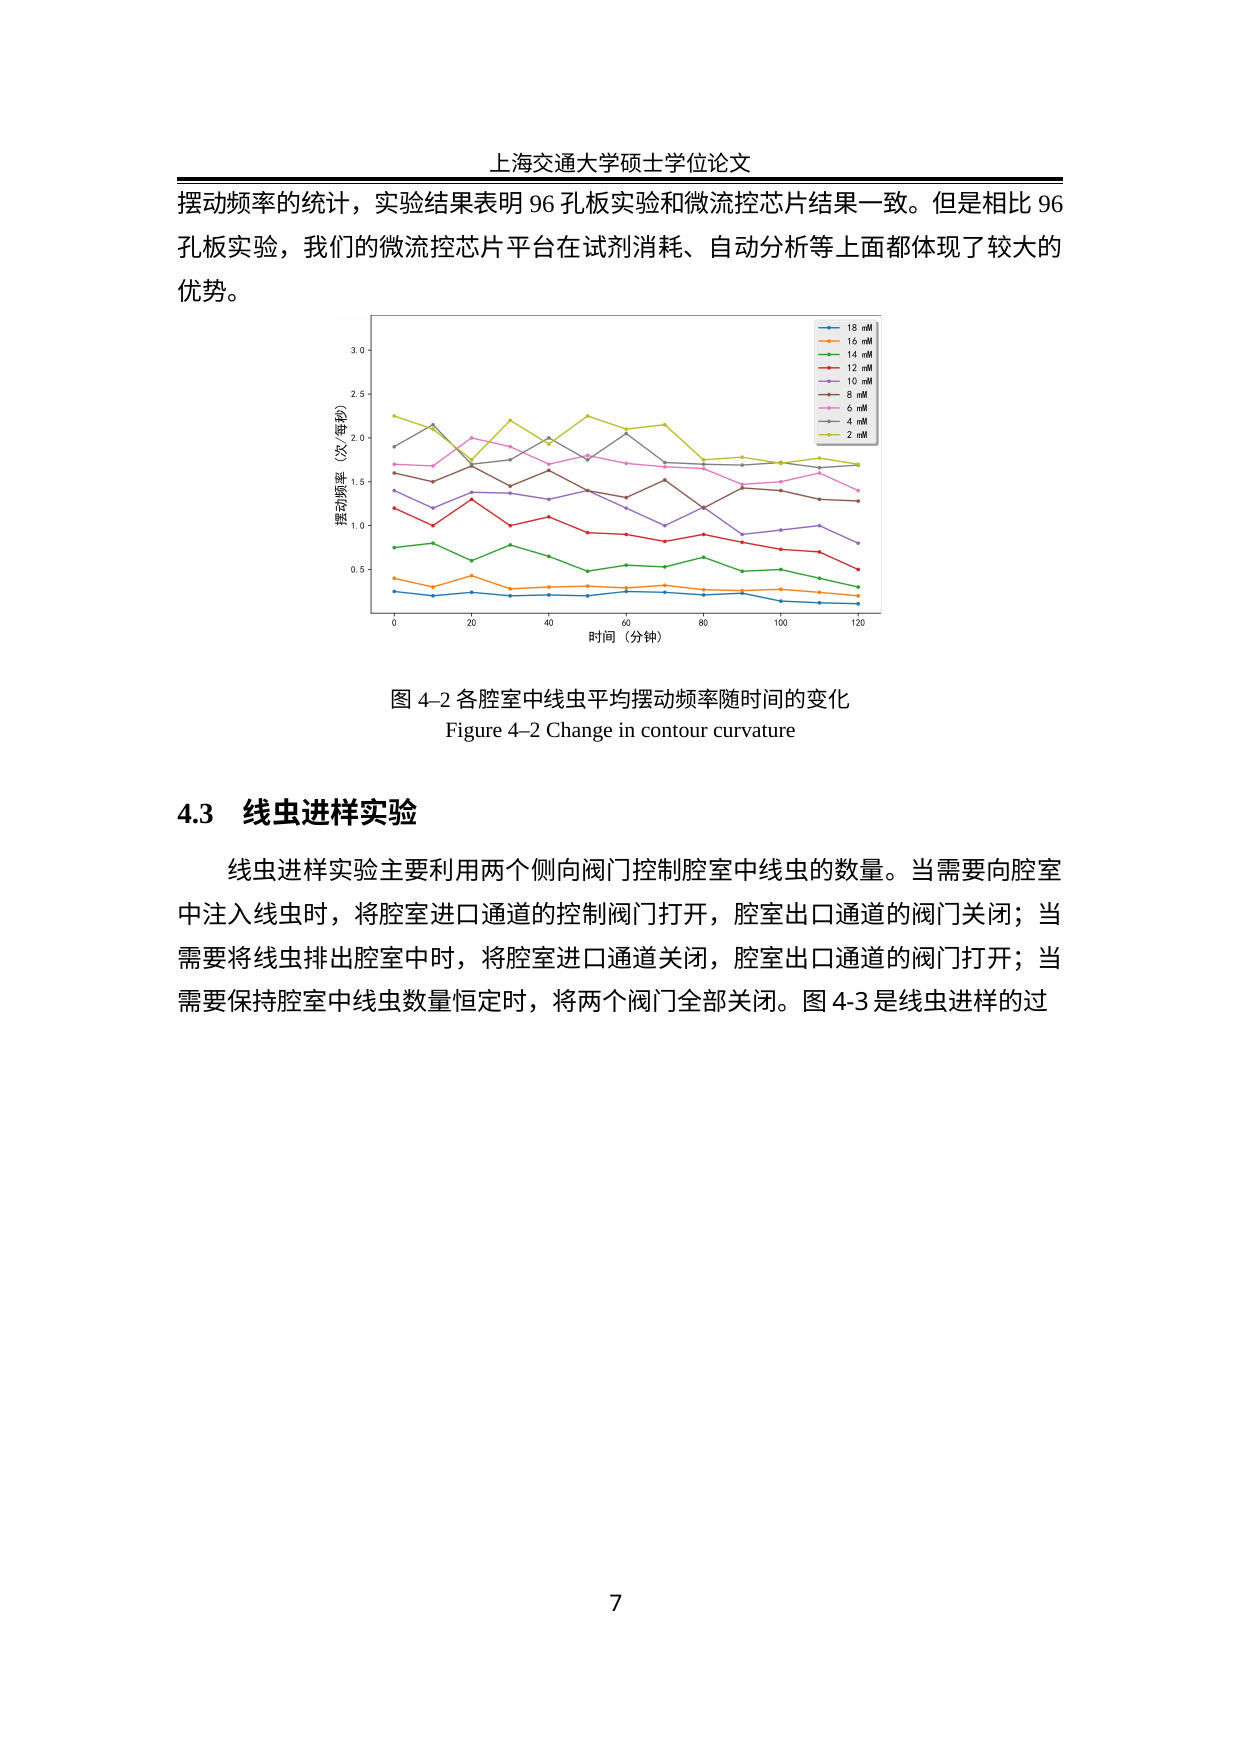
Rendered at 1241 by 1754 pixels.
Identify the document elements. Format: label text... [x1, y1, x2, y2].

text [177, 183, 1063, 307]
text 图 4–2 各腔室中线虫平均摆动频率随时间的变化Figure 4–2 Change in contour curvature [390, 684, 850, 742]
text 线虫进样实验主要利用两个侧向阀门控制腔室中线虫的数量。当需要向腔室中注入线虫时，将腔室进口通道的控制阀门打开，腔室出口通道的阀门关闭；当需要将线虫排出腔室中时，将腔室进口通道关闭，腔室出口通道的阀门打开；当需要保持腔室中线虫数量恒定时，将两个阀门全部关闭。图4-3是线虫进样的过 [177, 850, 1063, 1018]
picture [335, 315, 882, 643]
list 线虫进样实验 [177, 790, 1173, 832]
